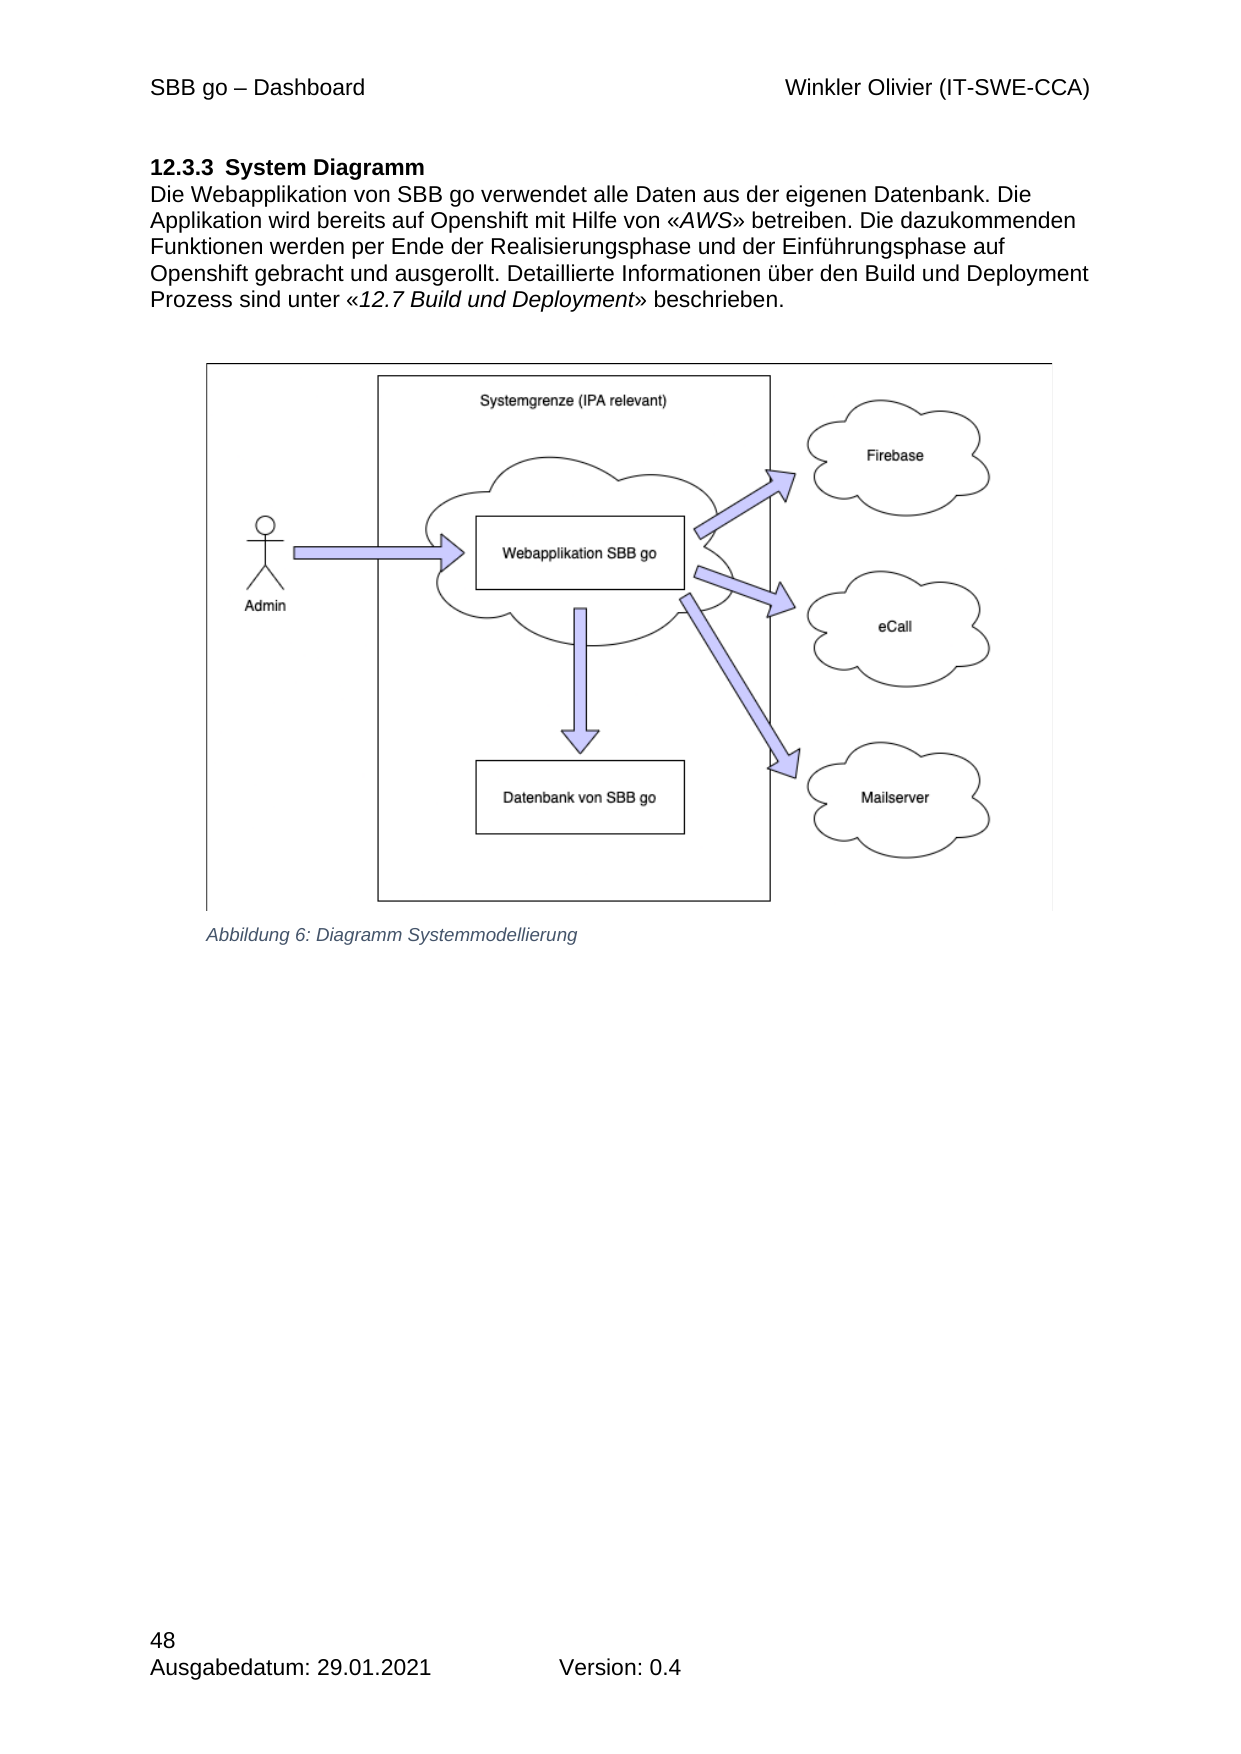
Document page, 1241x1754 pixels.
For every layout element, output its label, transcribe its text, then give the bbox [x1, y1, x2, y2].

text Die Webapplikation von SBB go verwendet alle Daten aus der eigenen Datenbank. Die Applikation wird bereits auf Openshift mit Hilfe von «AWS» betreiben. Die dazukommenden Funktionen werden per Ende der Realisierungsphase und der Einführungsphase auf Openshift gebracht und ausgerollt. Detaillierte Informationen über den Build und Deployment Prozess sind unter «12.9 Build und Deployment» beschrieben. [150, 181, 1090, 312]
subtitle System Diagramm [150, 154, 1090, 181]
picture [206, 363, 1052, 911]
